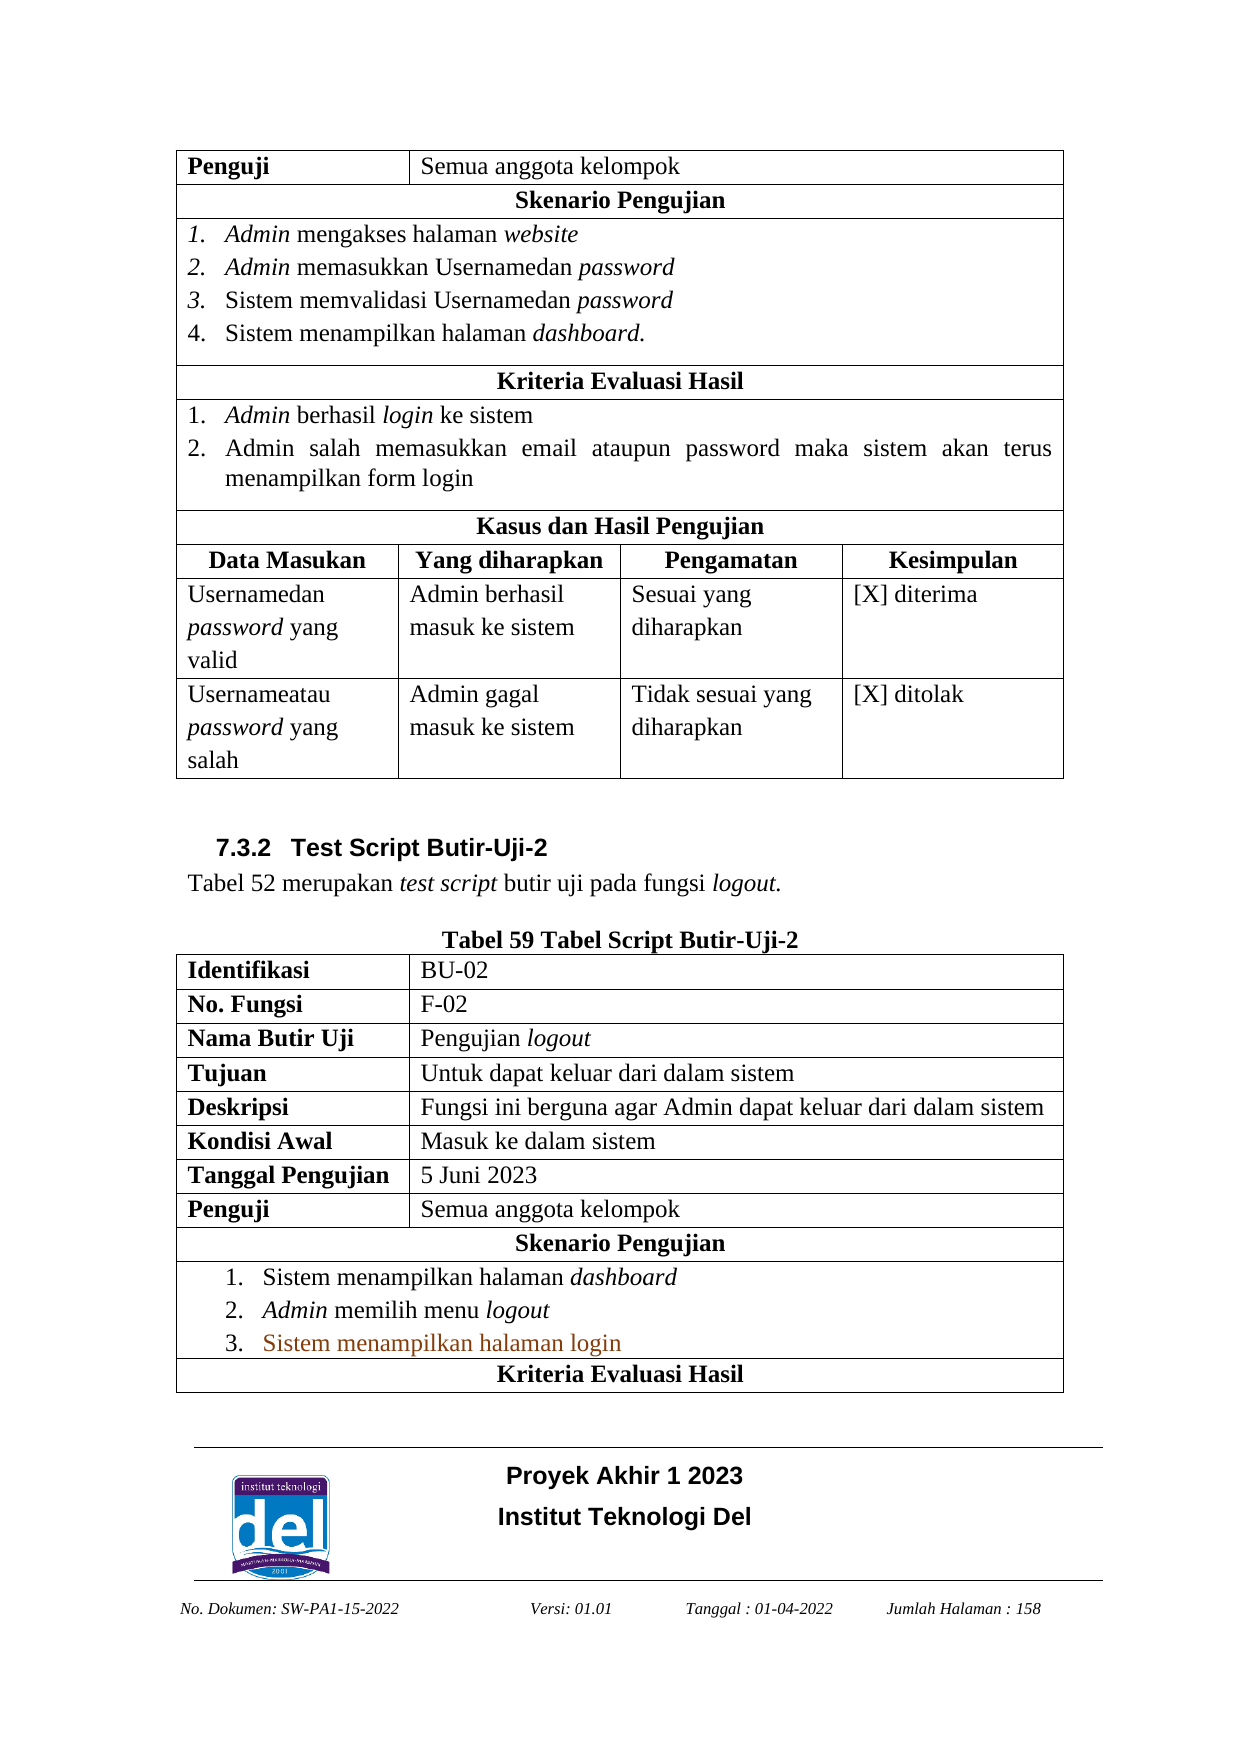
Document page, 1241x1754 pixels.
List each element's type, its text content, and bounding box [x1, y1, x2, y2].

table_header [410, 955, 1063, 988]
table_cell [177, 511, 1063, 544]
subtitle Test Script Butir-Uji-2 [216, 833, 1053, 862]
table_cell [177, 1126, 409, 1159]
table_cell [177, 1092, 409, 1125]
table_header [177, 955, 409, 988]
text Tabel 52 merupakan test script butir uji pada fungsi logout. [187, 868, 1053, 897]
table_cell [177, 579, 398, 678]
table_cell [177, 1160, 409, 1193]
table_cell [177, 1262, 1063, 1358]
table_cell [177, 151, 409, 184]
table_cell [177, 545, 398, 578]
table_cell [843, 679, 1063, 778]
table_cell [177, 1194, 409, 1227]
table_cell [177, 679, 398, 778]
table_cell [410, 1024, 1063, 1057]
text Tabel 59 Tabel Script Butir-Uji-2 [187, 926, 1053, 954]
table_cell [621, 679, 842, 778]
picture [226, 1473, 332, 1580]
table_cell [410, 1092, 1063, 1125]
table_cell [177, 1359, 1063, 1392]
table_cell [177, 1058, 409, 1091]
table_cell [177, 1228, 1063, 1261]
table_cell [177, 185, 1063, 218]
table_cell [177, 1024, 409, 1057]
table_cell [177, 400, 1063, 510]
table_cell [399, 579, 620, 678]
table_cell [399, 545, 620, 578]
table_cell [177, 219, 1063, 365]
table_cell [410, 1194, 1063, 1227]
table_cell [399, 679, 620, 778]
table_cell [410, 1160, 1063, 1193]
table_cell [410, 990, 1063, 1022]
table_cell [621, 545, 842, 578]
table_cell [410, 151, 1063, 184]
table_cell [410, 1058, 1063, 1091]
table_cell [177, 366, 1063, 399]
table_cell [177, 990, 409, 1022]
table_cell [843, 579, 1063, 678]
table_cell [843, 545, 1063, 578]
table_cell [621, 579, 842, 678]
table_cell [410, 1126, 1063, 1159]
